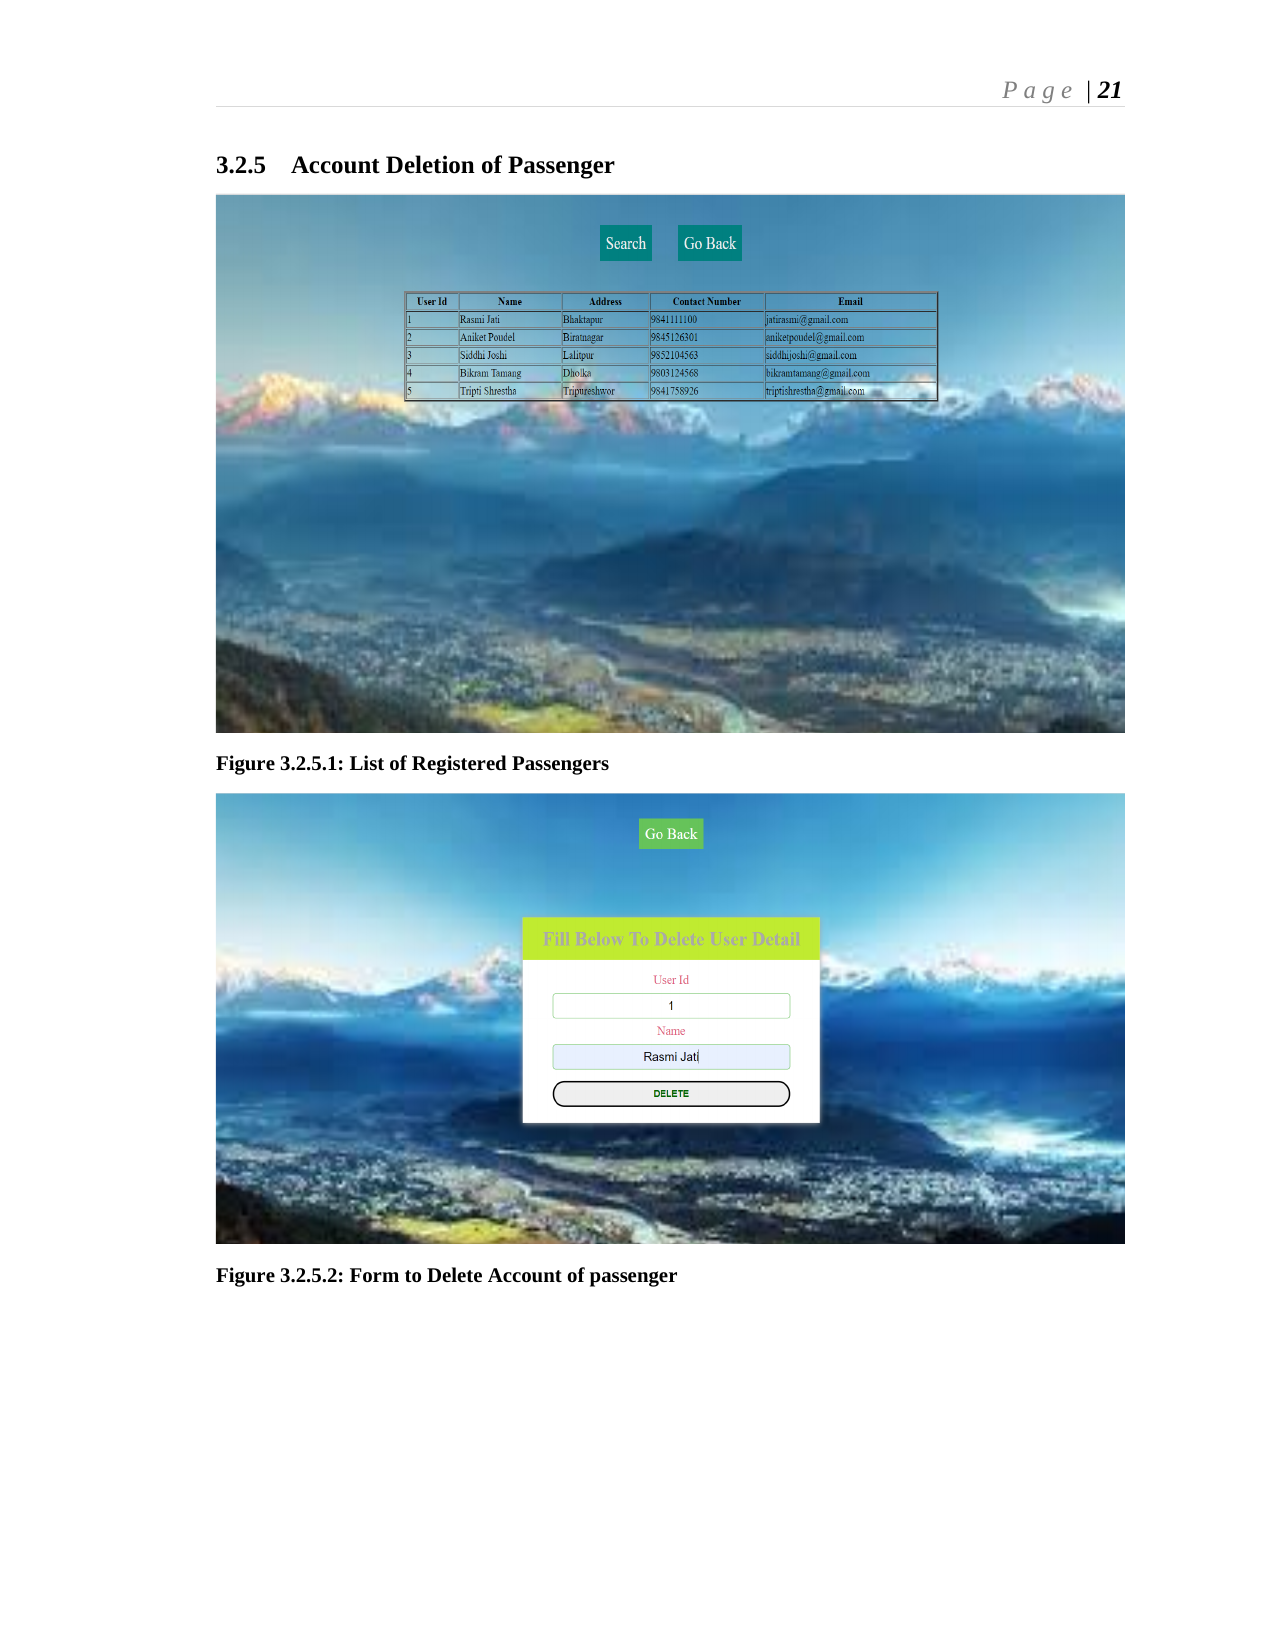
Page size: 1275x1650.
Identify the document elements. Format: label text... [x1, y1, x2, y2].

text Figure 3.2.5.2: Form to Delete Account of passenger [216, 1262, 1125, 1287]
text Figure 3.2.5.1: List of Registered Passengers [216, 751, 1125, 775]
subtitle 3.2.5 Account Deletion of Passenger [216, 150, 1125, 179]
picture [215, 793, 1125, 1244]
picture [215, 193, 1125, 733]
